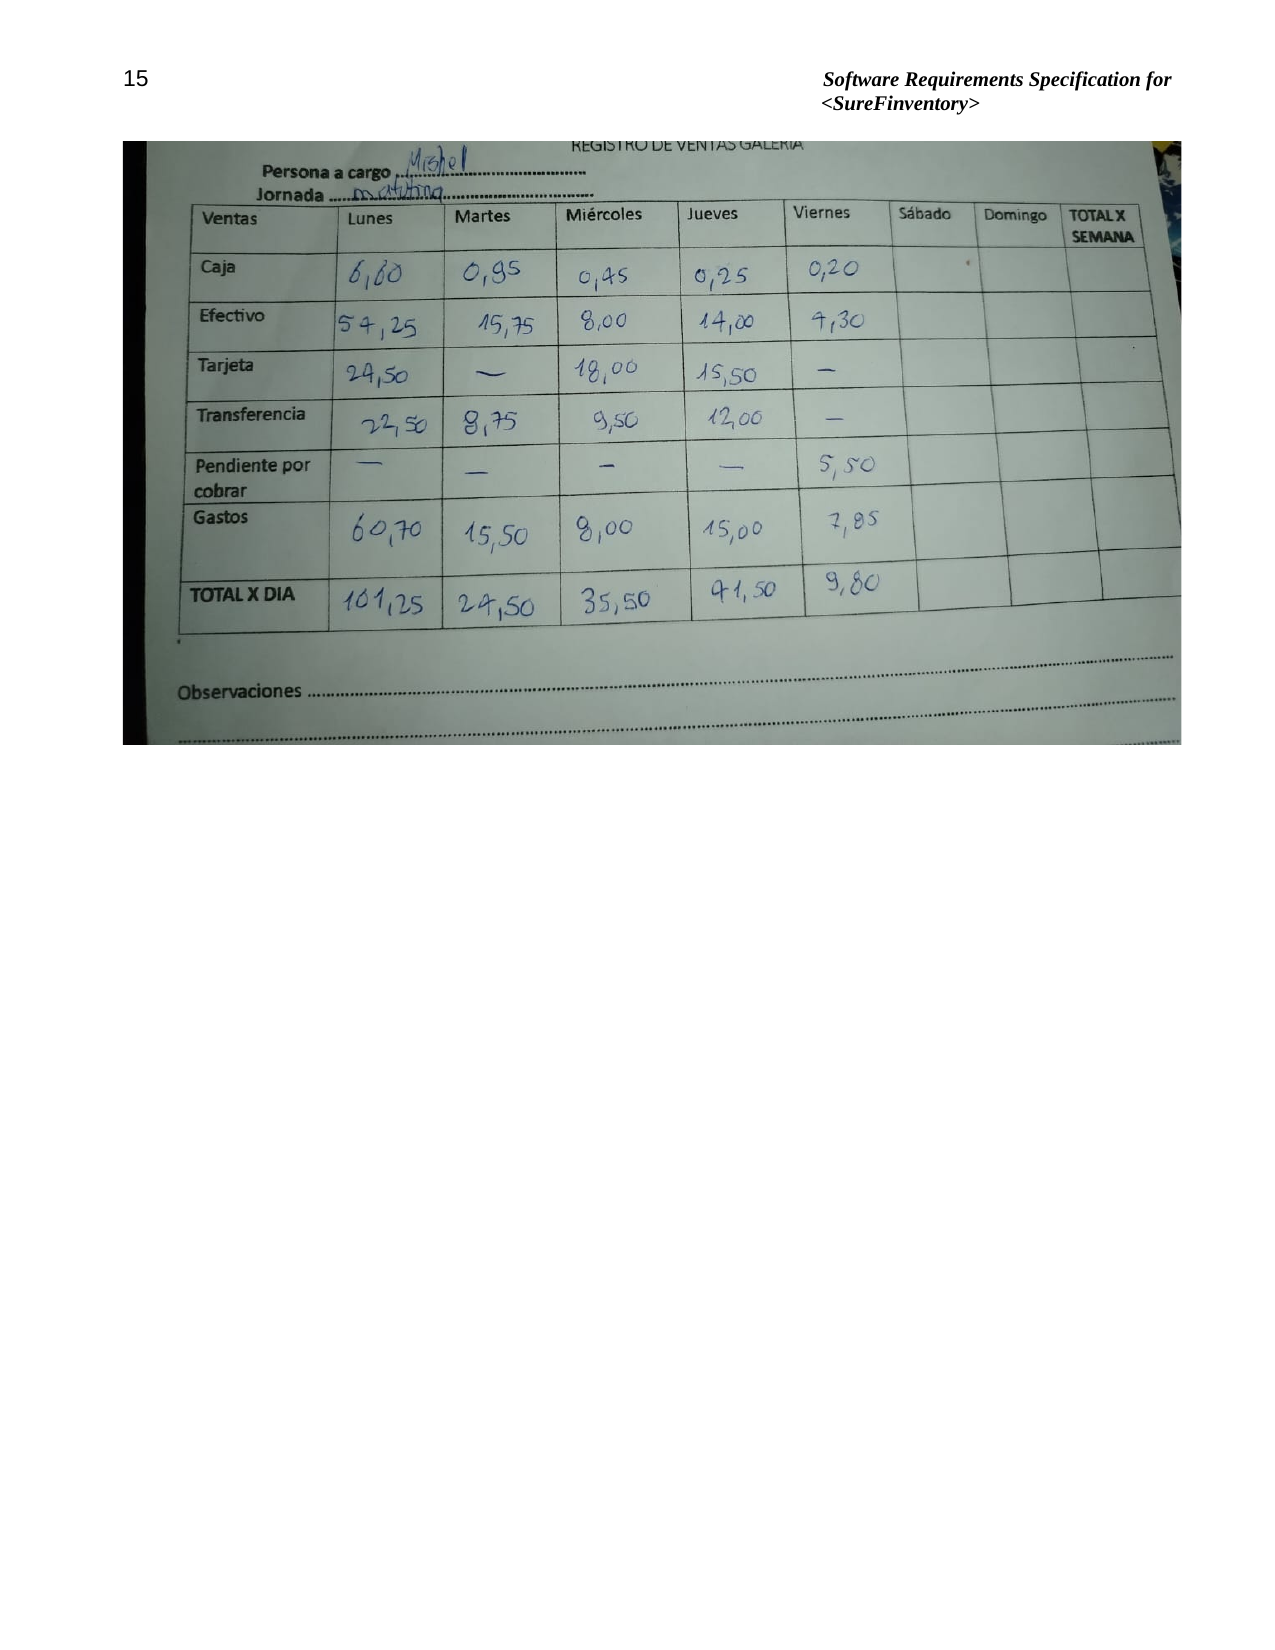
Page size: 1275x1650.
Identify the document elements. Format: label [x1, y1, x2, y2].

picture [122, 141, 1182, 745]
